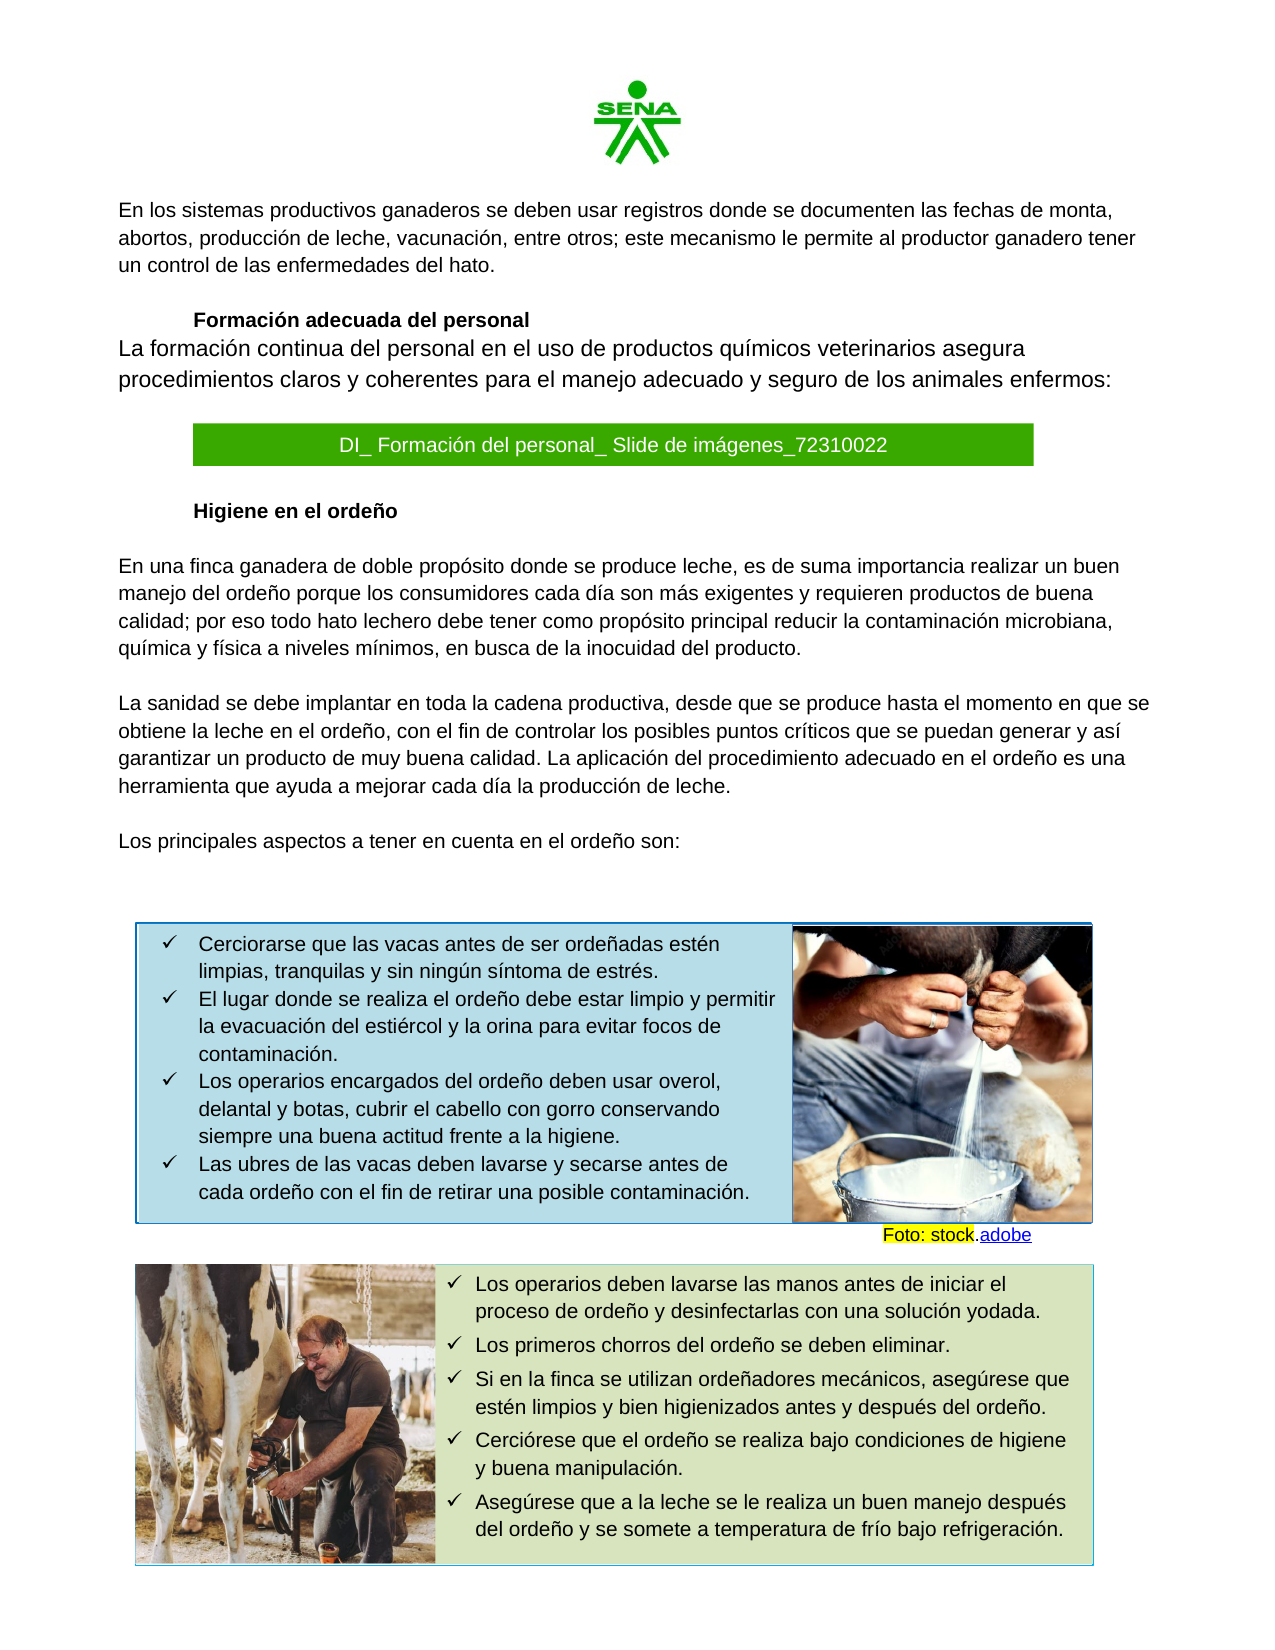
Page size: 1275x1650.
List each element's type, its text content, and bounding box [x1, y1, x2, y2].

text La formación continua del personal en el uso de productos químicos veterinarios asegura procedimientos claros y coherentes para el manejo adecuado y seguro de los animales enfermos: [118, 335, 1157, 392]
text La sanidad se debe implantar en toda la cadena productiva, desde que se produce hasta el momento en que se obtiene la leche en el ordeño, con el fin de controlar los posibles puntos críticos que se puedan generar y así garantizar un producto de muy buena calidad. La aplicación del procedimiento adecuado en el ordeño es una herramienta que ayuda a mejorar cada día la producción de leche. [118, 691, 1157, 797]
picture [588, 75, 687, 172]
text Formación adecuada del personal [193, 308, 1157, 332]
text En una finca ganadera de doble propósito donde se produce leche, es de suma importancia realizar un buen manejo del ordeño porque los consumidores cada día son más exigentes y requieren productos de buena calidad; por eso todo hato lechero debe tener como propósito principal reducir la contaminación microbiana, química y física a niveles mínimos, en busca de la inocuidad del producto. [118, 553, 1157, 660]
text Higiene en el ordeño [193, 498, 1157, 522]
text En los sistemas productivos ganaderos se deben usar registros donde se documenten las fechas de monta, abortos, producción de leche, vacunación, entre otros; este mecanismo le permite al productor ganadero tener un control de las enfermedades del hato. [118, 198, 1157, 277]
text Los principales aspectos a tener en cuenta en el ordeño son: [118, 828, 1157, 852]
picture [793, 925, 1092, 1222]
picture [135, 1264, 436, 1564]
